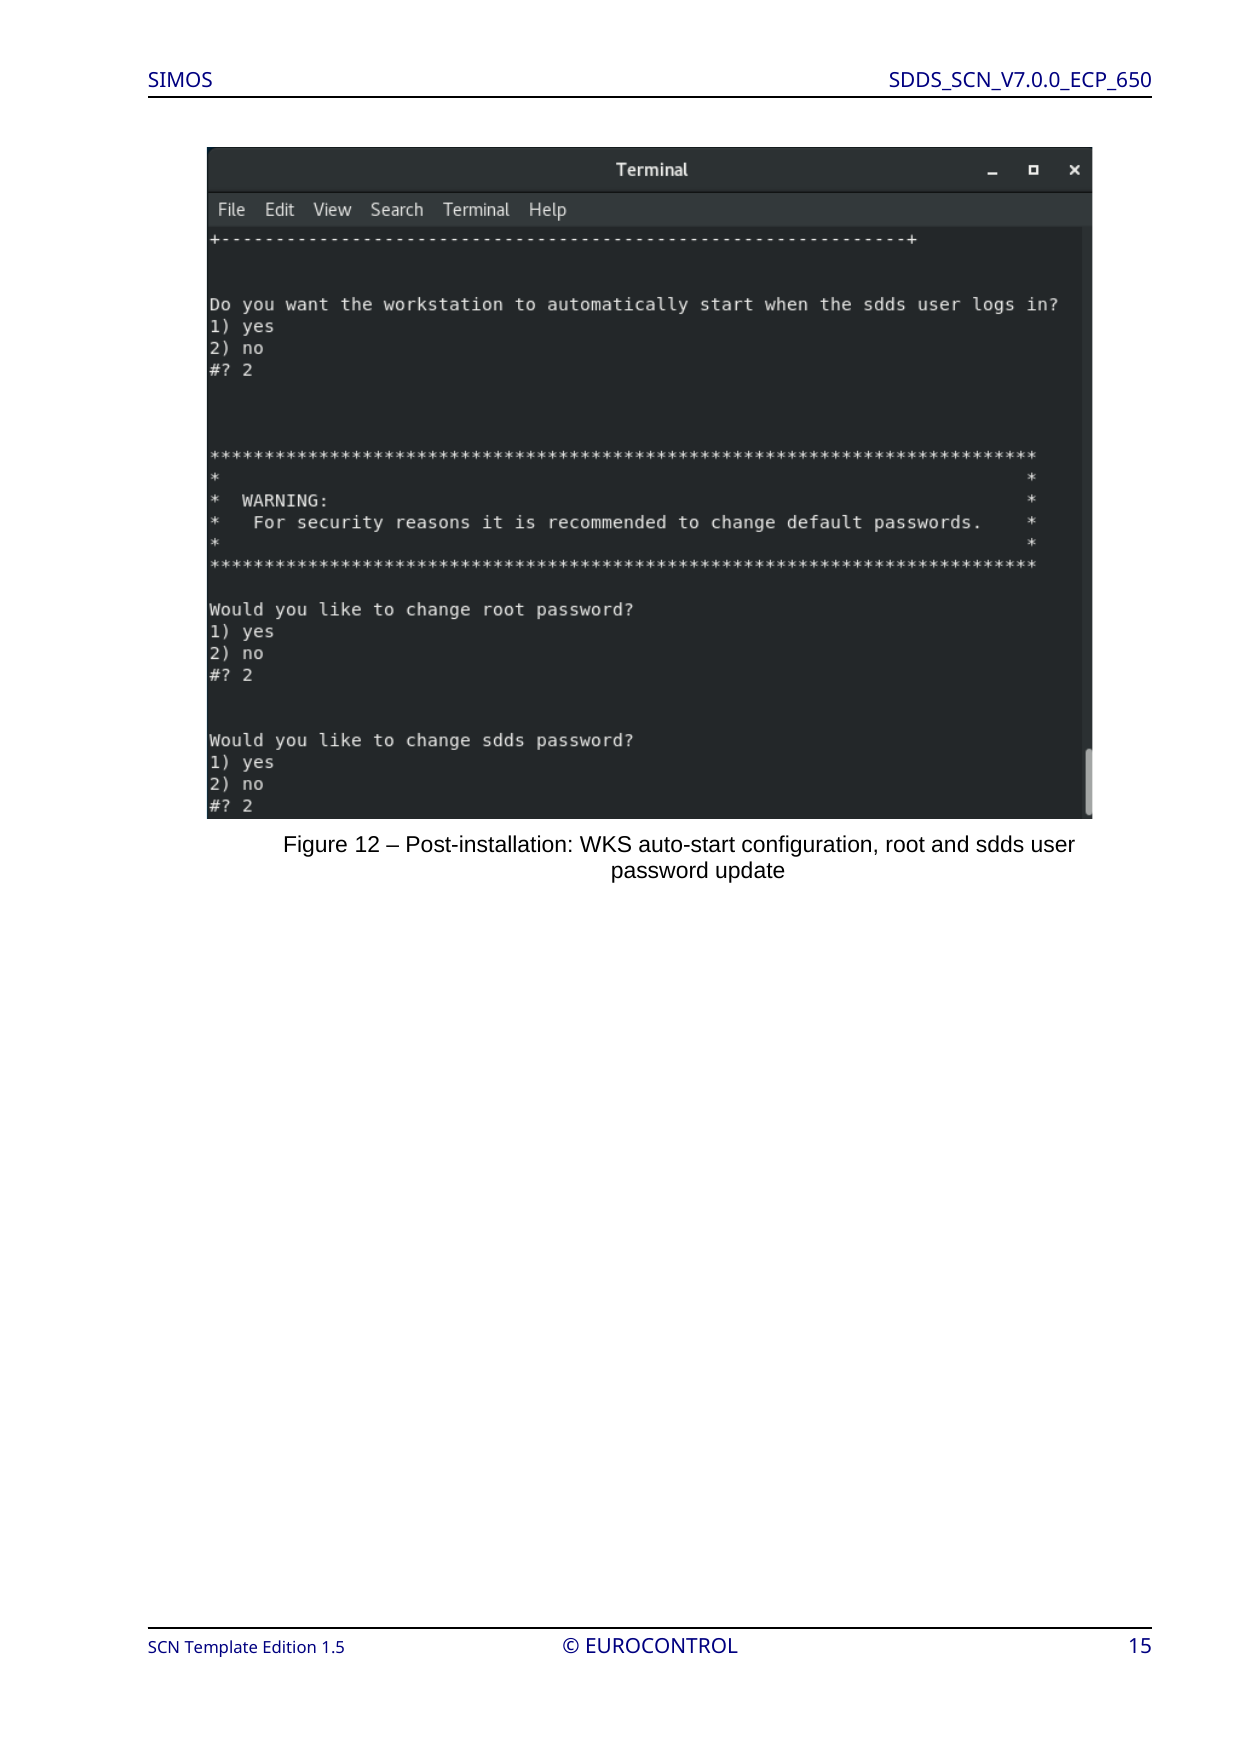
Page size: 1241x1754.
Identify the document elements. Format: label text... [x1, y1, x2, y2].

picture [206, 147, 1093, 819]
text Figure 12 – Post-installation: WKS auto-start configuration, root and sdds user password update [266, 831, 1092, 884]
